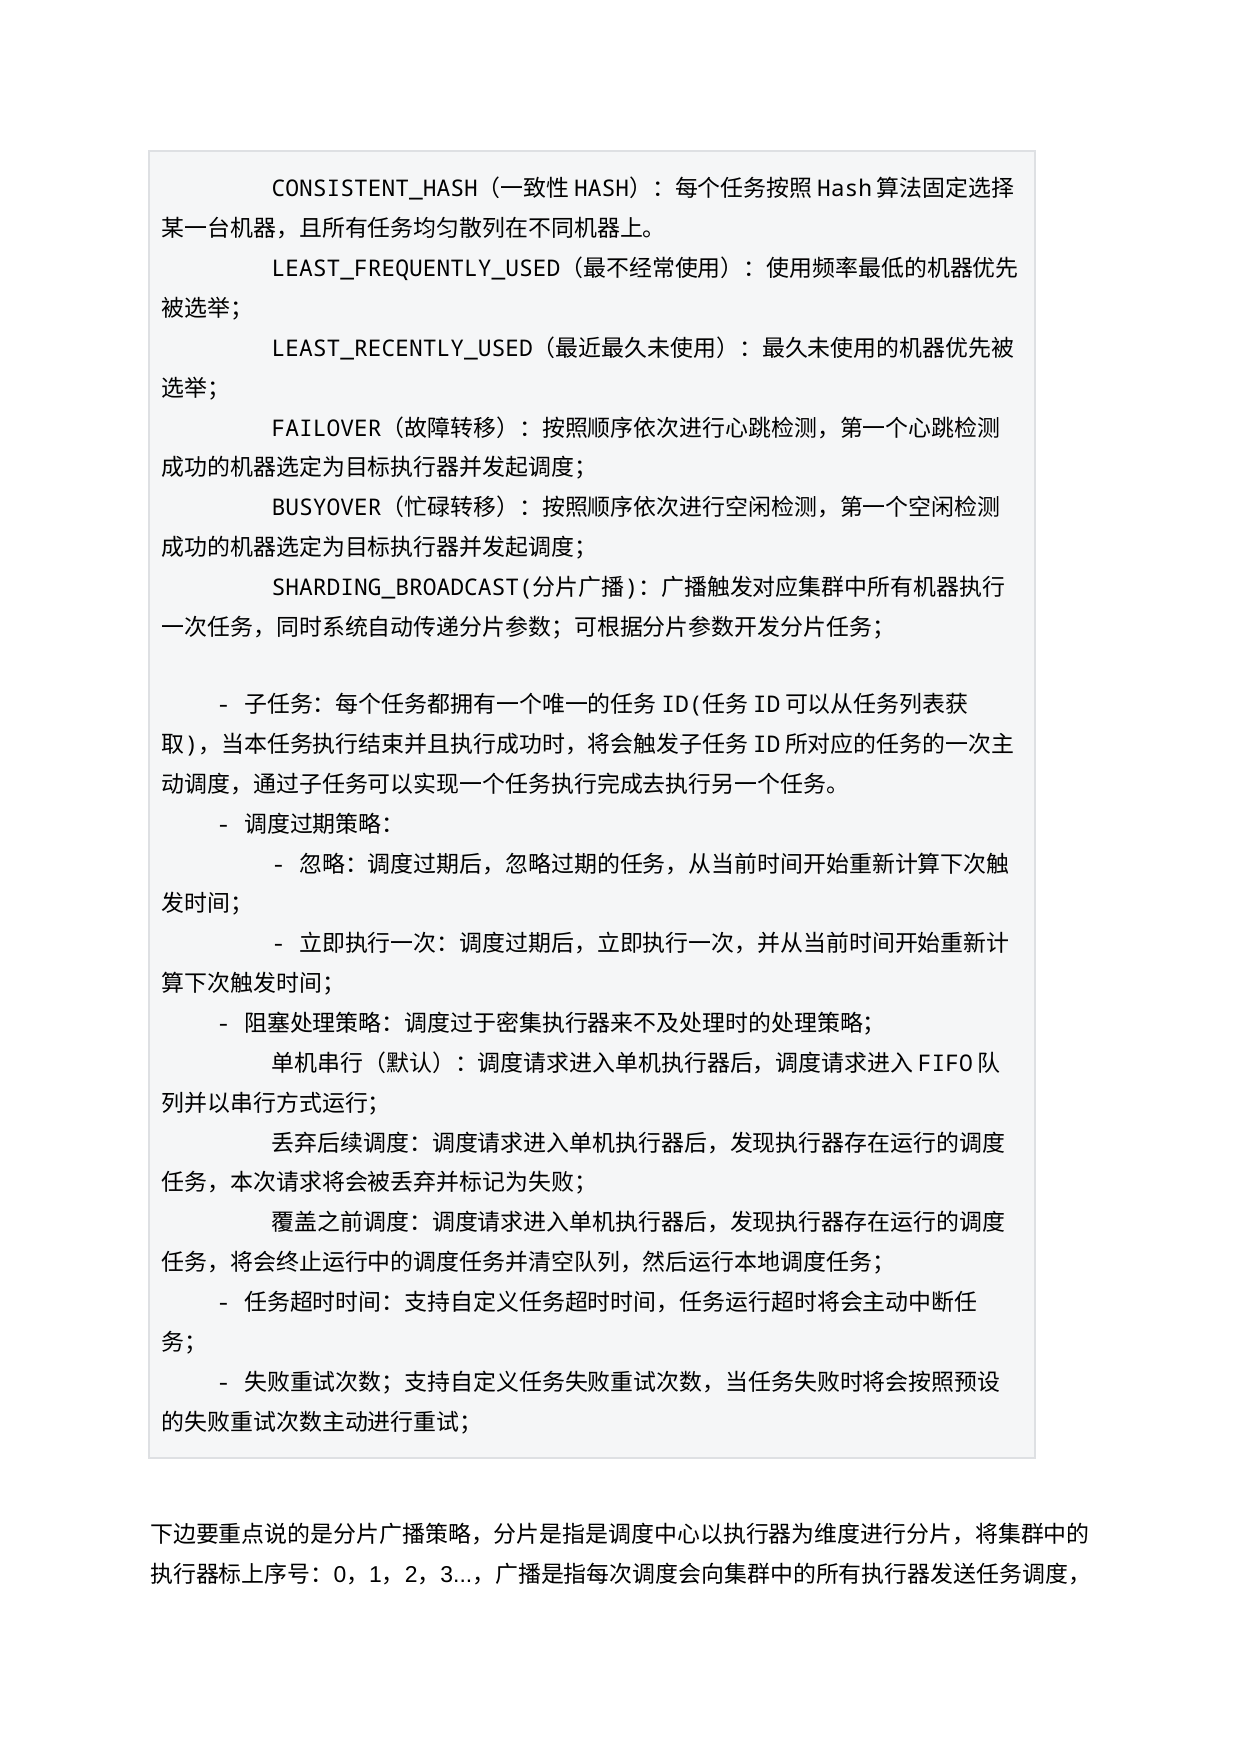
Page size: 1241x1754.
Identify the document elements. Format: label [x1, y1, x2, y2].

text [150, 1516, 1090, 1589]
table_header [150, 152, 1034, 1457]
